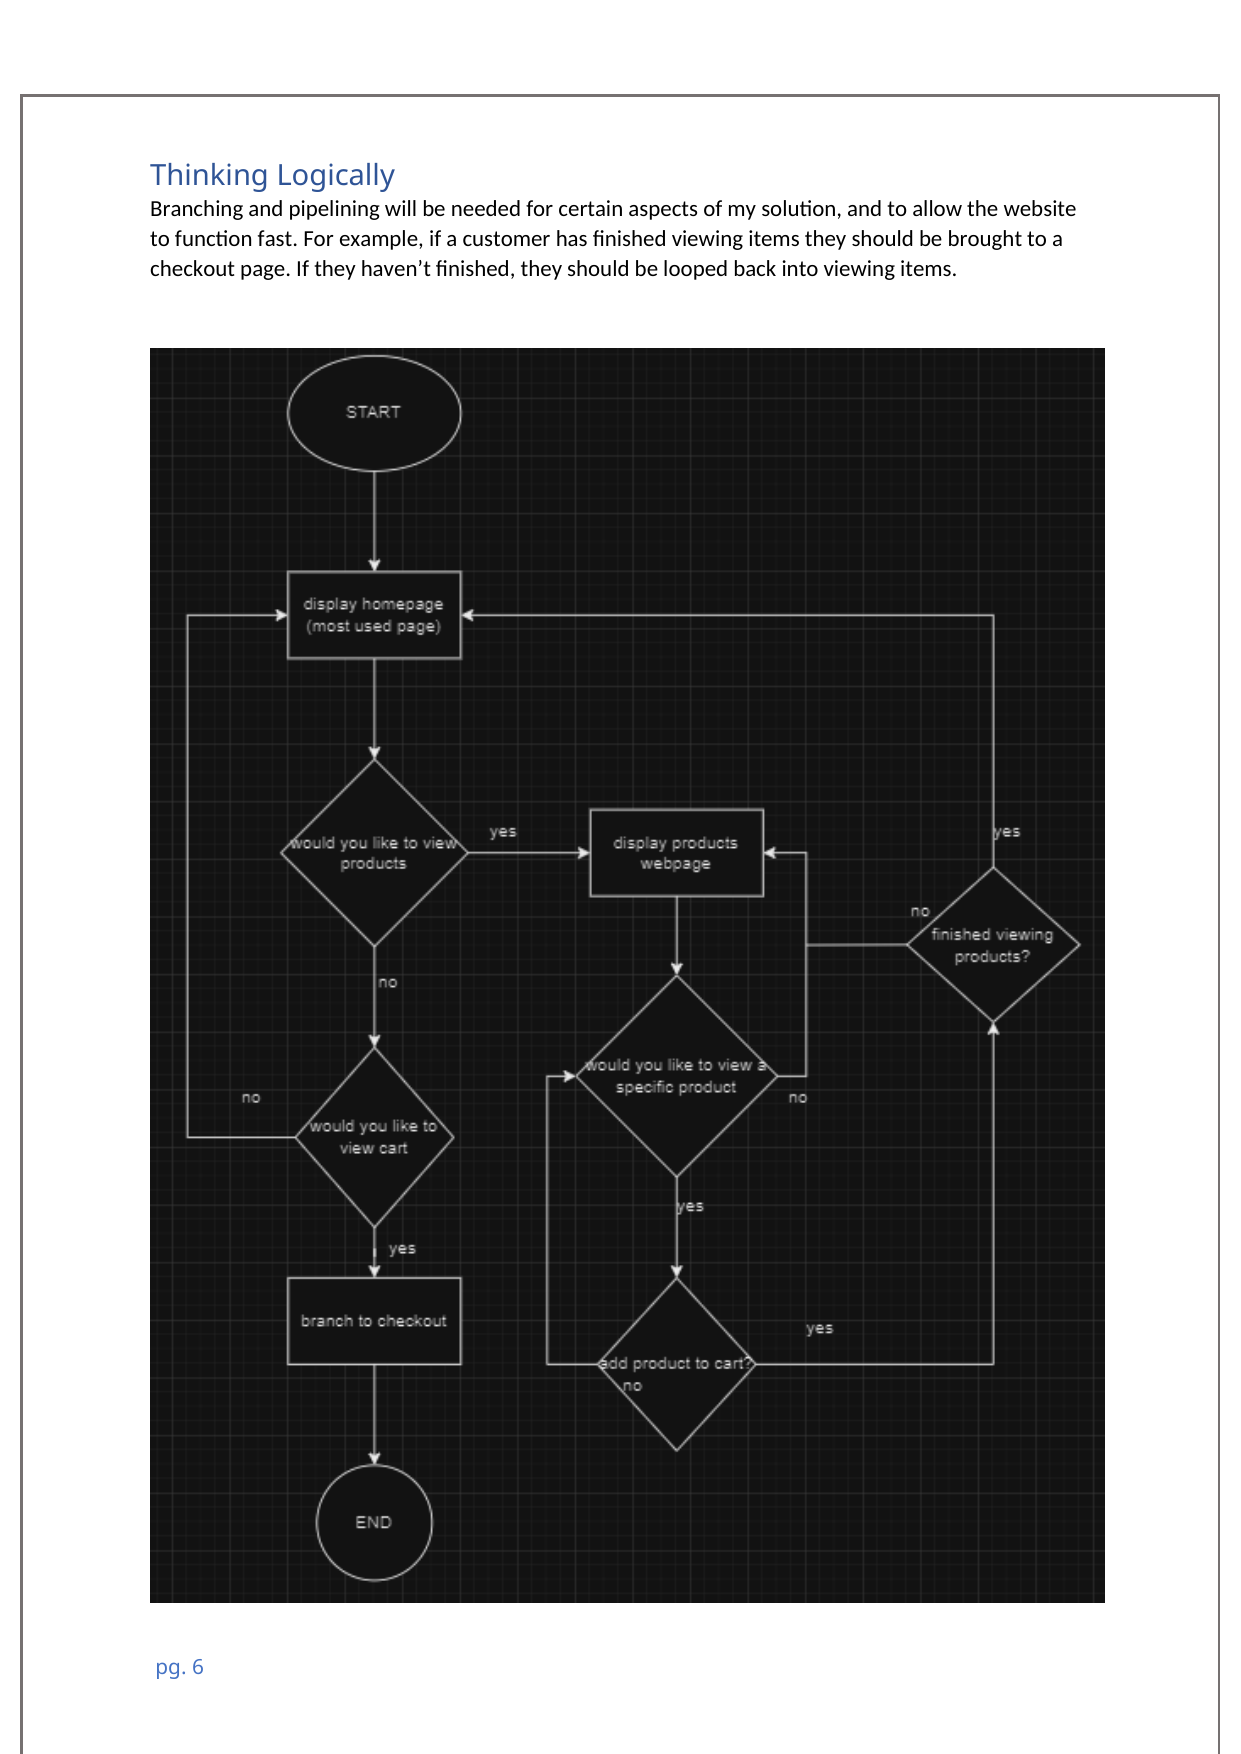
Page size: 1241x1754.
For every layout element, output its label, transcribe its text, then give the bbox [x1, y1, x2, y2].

subtitle Thinking Logically [150, 154, 1090, 194]
picture [150, 348, 1105, 1603]
text Branching and pipelining will be needed for certain aspects of my solution, and to allow the website to function fast. For example, if a customer has finished viewing items they should be brought to a checkout page. If they haven’t finished, they should be looped back into viewing items. [150, 194, 1090, 282]
